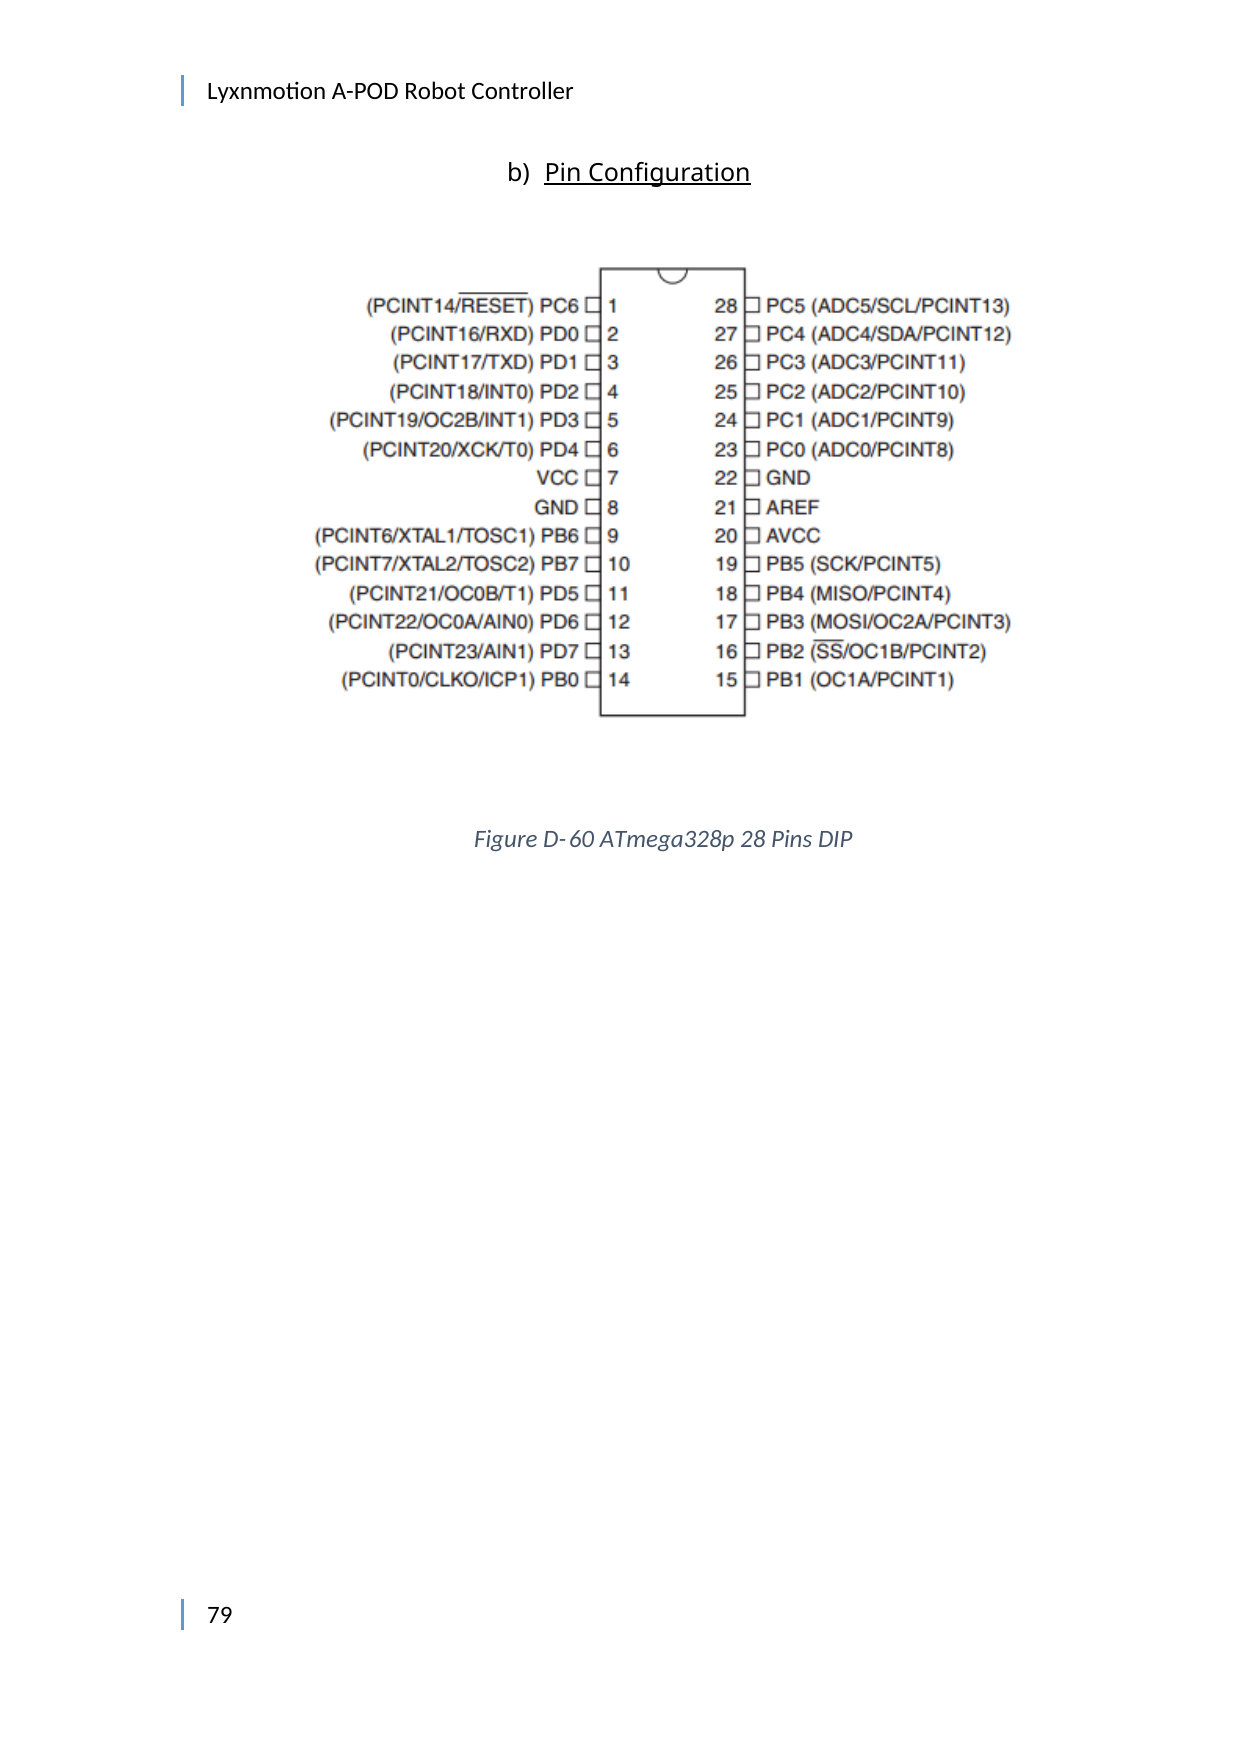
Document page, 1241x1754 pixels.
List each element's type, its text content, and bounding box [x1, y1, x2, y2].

picture [270, 191, 1059, 804]
subtitle Pin Configuration [507, 155, 1122, 189]
